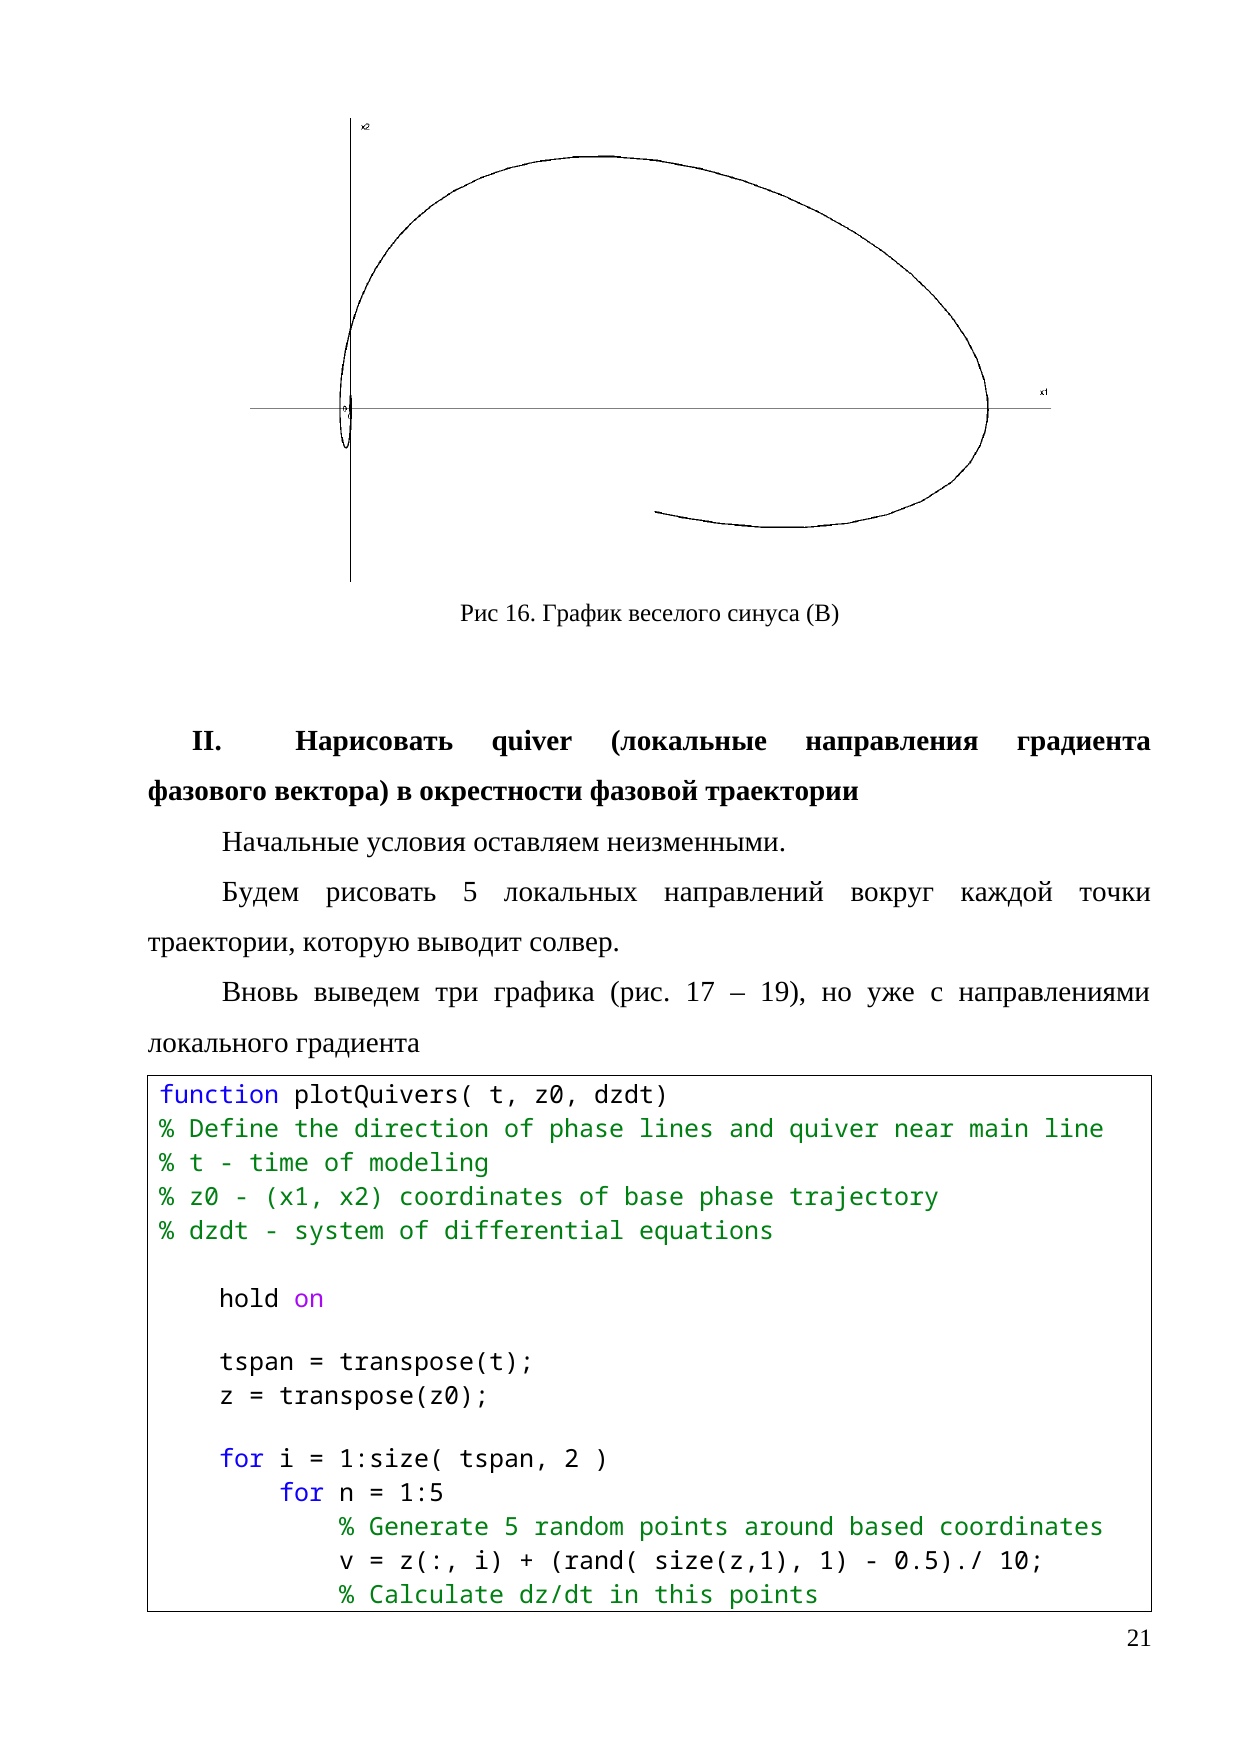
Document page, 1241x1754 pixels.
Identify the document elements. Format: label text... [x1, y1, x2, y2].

list Будем рисовать 5 локальных направлений вокруг каждой точки траектории, которую выводит солвер. [148, 874, 1152, 958]
list Вновь выведем три графика (рис. 17 – 19), но уже с направлениями локального градиента [148, 974, 1152, 1058]
list Нарисовать quiver (локальные направления градиента фазового вектора) в окрестности фазовой траектории [148, 723, 1152, 807]
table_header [148, 1076, 1151, 1611]
list Начальные условия оставляем неизменными. [148, 824, 1152, 857]
list Рис 16. График веселого синуса (В) [148, 598, 1152, 627]
